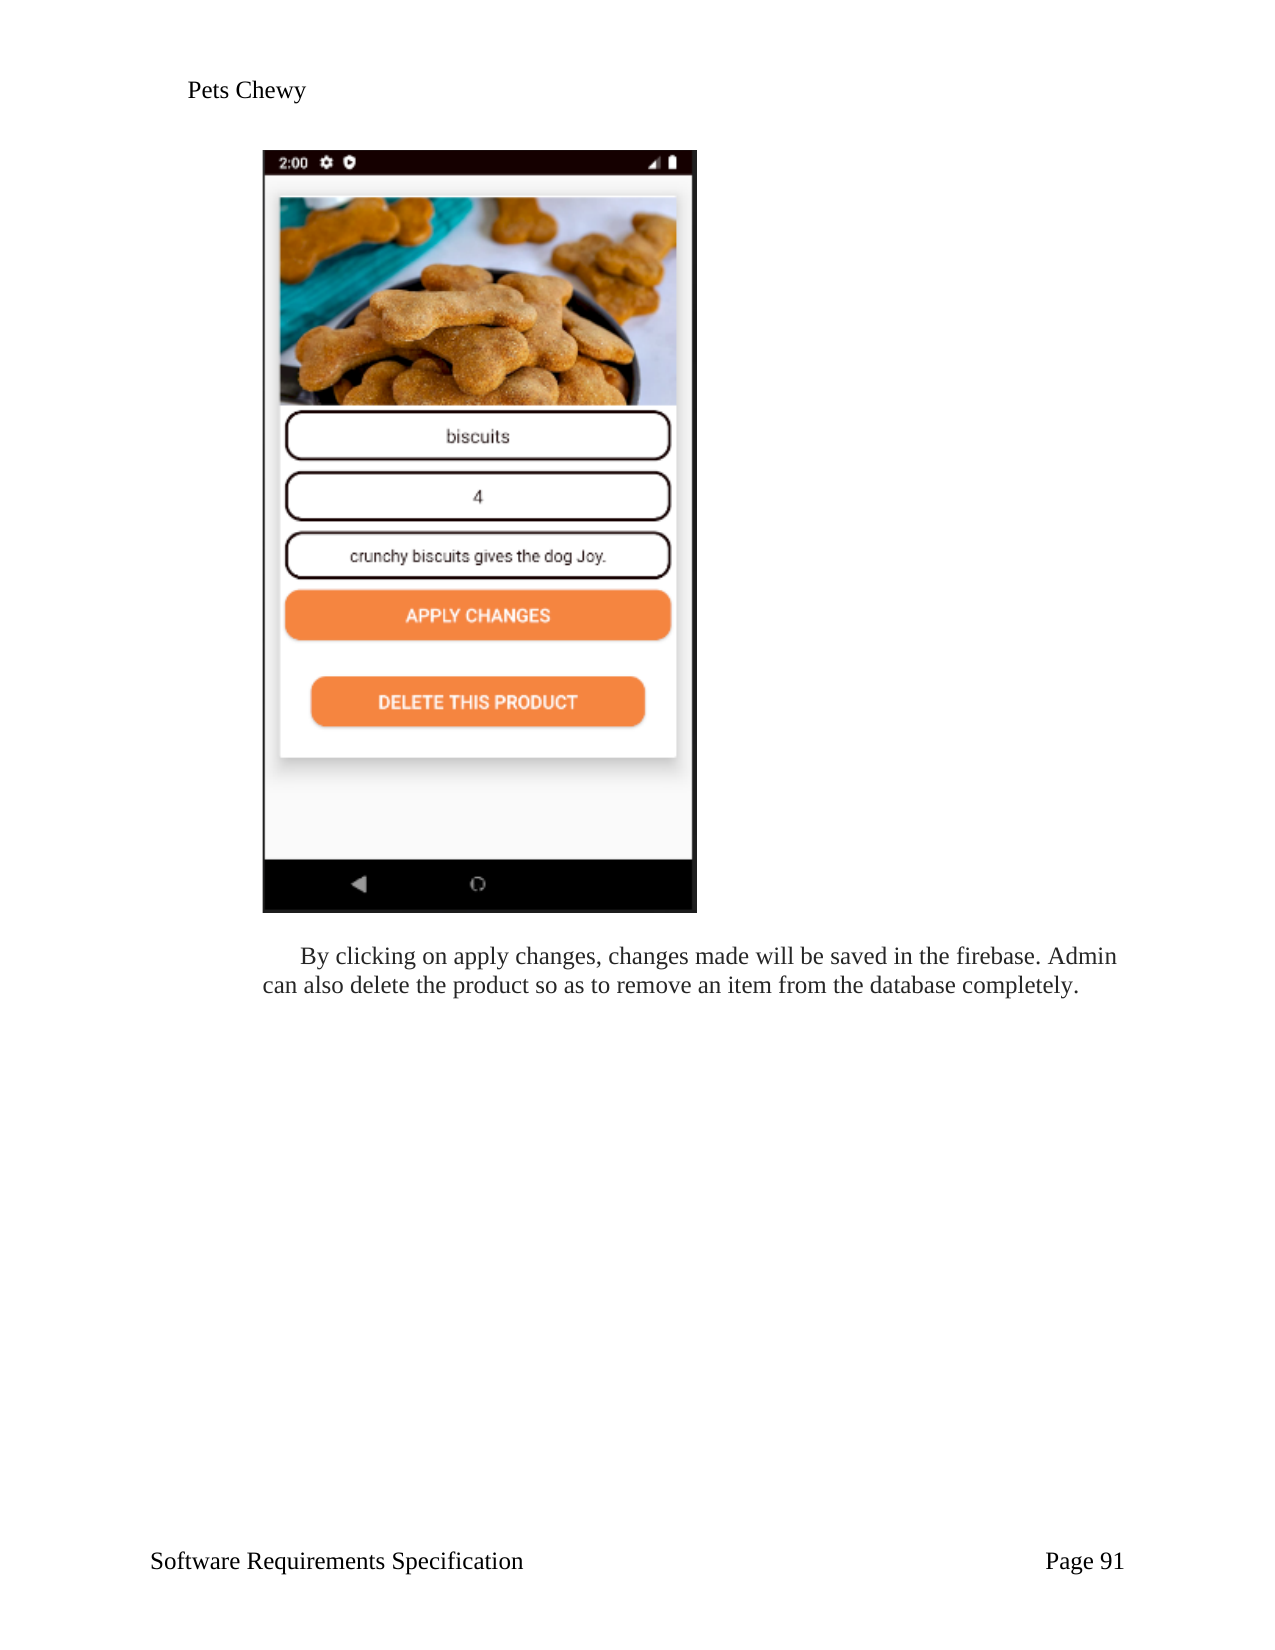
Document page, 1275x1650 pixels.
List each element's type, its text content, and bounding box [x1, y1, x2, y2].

picture [262, 150, 697, 913]
list By clicking on apply changes, changes made will be saved in the firebase. Admin can also delete the product so as to remove an item from the database completely. [262, 941, 1125, 999]
